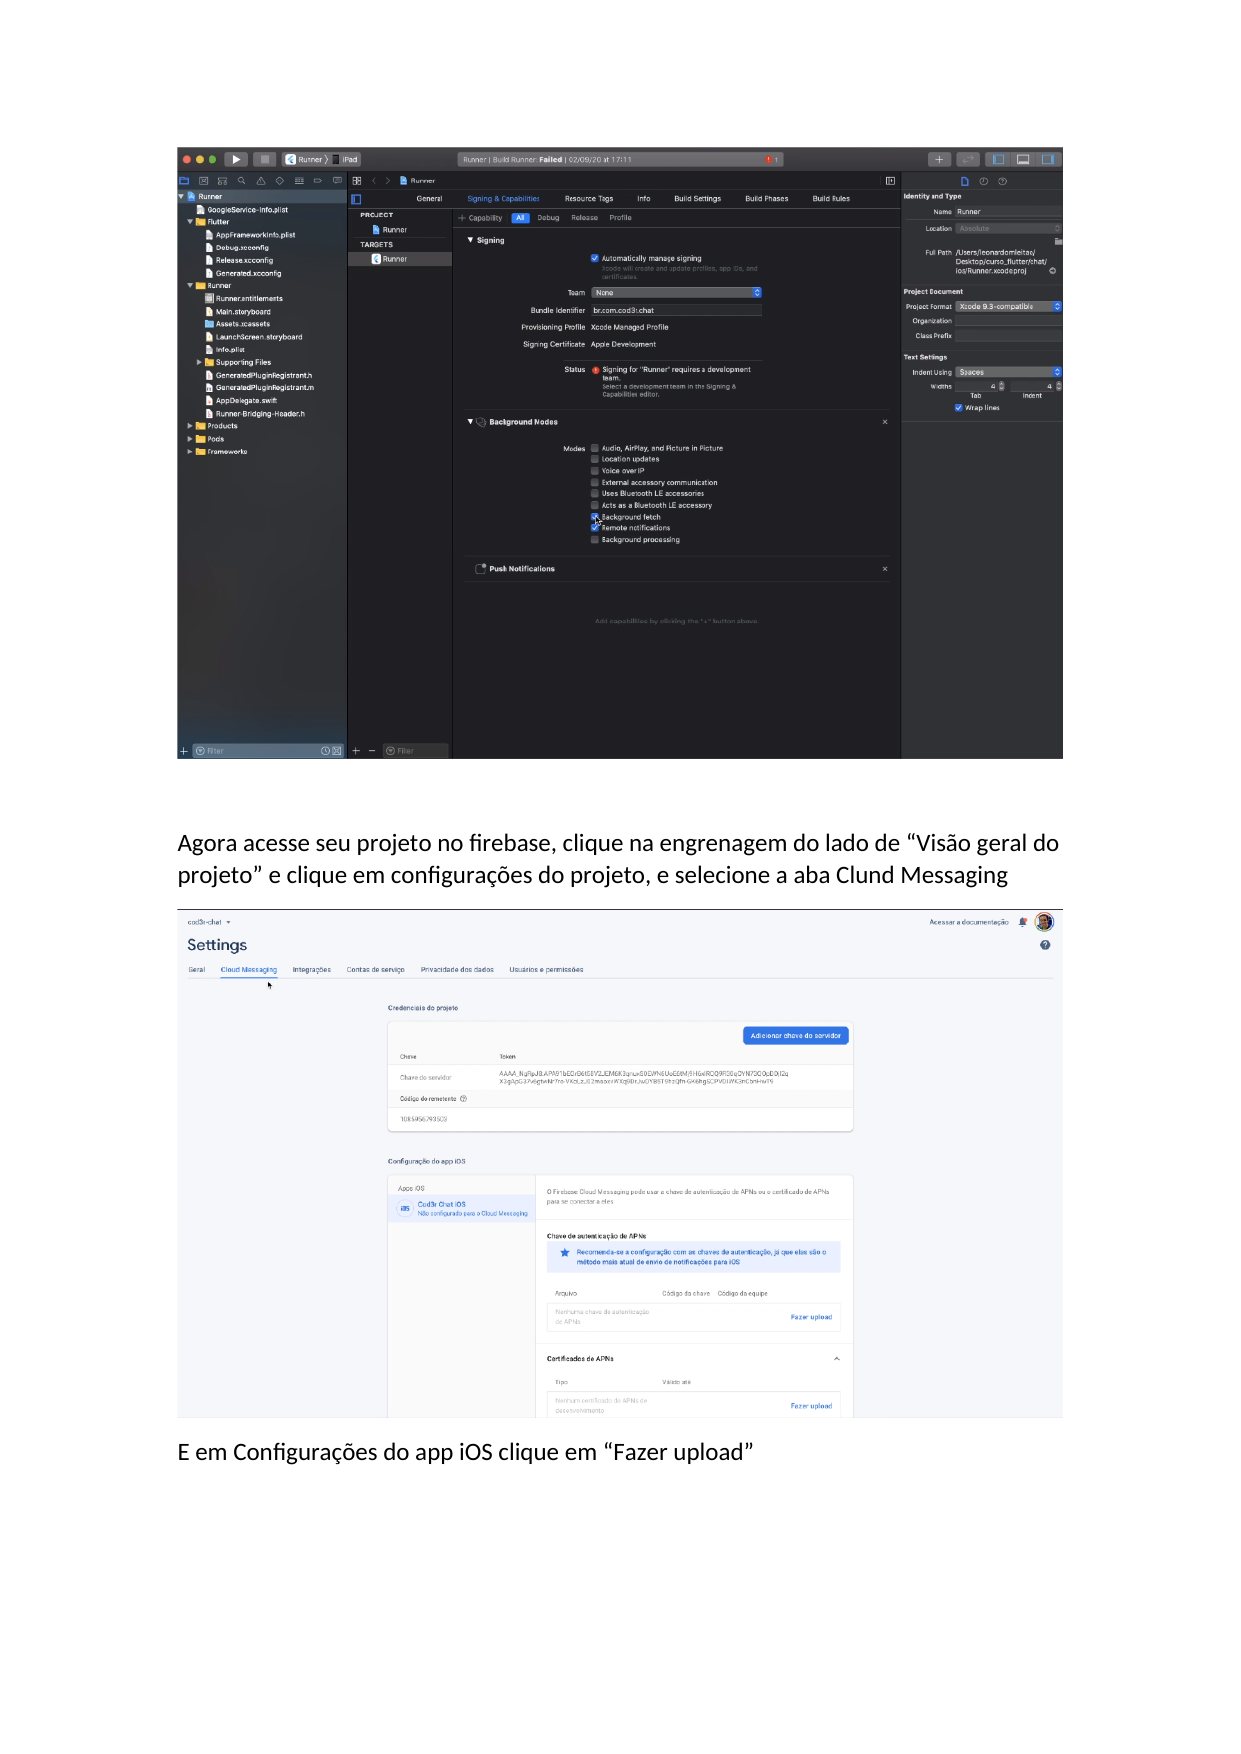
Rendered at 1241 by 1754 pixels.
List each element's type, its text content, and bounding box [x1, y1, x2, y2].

text E em Configurações do app iOS clique em “Fazer upload” [177, 1436, 1063, 1467]
picture [177, 147, 1063, 759]
picture [177, 909, 1063, 1418]
text Agora acesse seu projeto no firebase, clique na engrenagem do lado de “Visão geral do projeto” e clique em configurações do projeto, e selecione a aba Clund Messaging [177, 827, 1063, 890]
